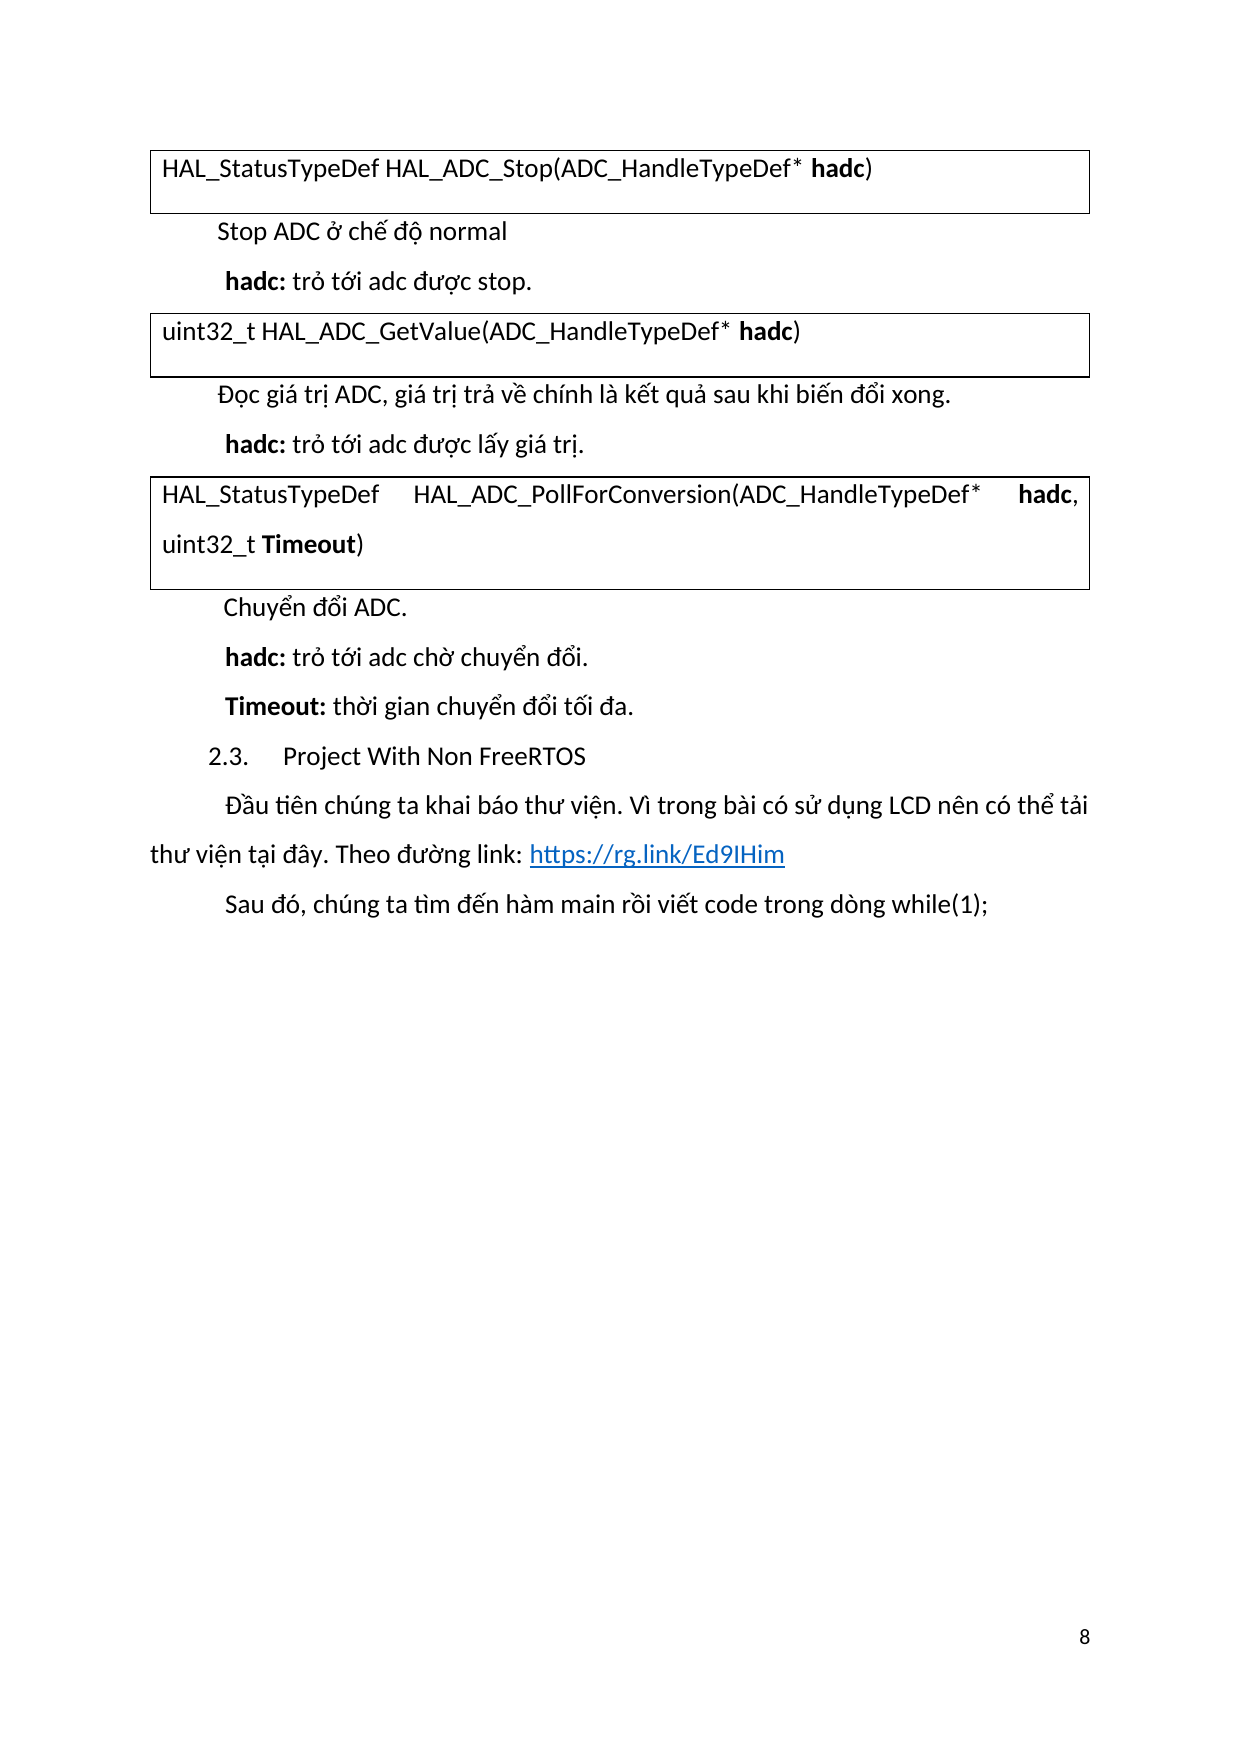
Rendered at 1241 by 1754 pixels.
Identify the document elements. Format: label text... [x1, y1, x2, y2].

text Sau đó, chúng ta tìm đến hàm main rồi viết code trong dòng while(1); [150, 887, 1090, 920]
text Stop ADC ở chế độ normal [150, 214, 1090, 247]
table_header HAL_StatusTypeDef HAL_ADC_PollForConversion(ADC_HandleTypeDef* hadc, uint32_t Timeout) [151, 478, 1089, 589]
table_header uint32_t HAL_ADC_GetValue(ADC_HandleTypeDef* hadc) [151, 314, 1089, 376]
text Đầu tiên chúng ta khai báo thư viện. Vì trong bài có sử dụng LCD nên có thể tải thư viện tại đây. Theo đường link: https://rg.link/Ed9IHim [150, 788, 1090, 871]
text hadc: trỏ tới adc được lấy giá trị. [150, 427, 1090, 460]
text Đọc giá trị ADC, giá trị trả về chính là kết quả sau khi biến đổi xong. [150, 378, 1090, 411]
table_header HAL_StatusTypeDef HAL_ADC_Stop(ADC_HandleTypeDef* hadc) [151, 151, 1089, 213]
list Project With Non FreeRTOS [208, 739, 1090, 772]
text hadc: trỏ tới adc chờ chuyển đổi. [150, 640, 1090, 673]
text Timeout: thời gian chuyển đổi tối đa. [150, 689, 1090, 722]
text hadc: trỏ tới adc được stop. [150, 264, 1090, 297]
text Chuyển đổi ADC. [150, 590, 1090, 623]
